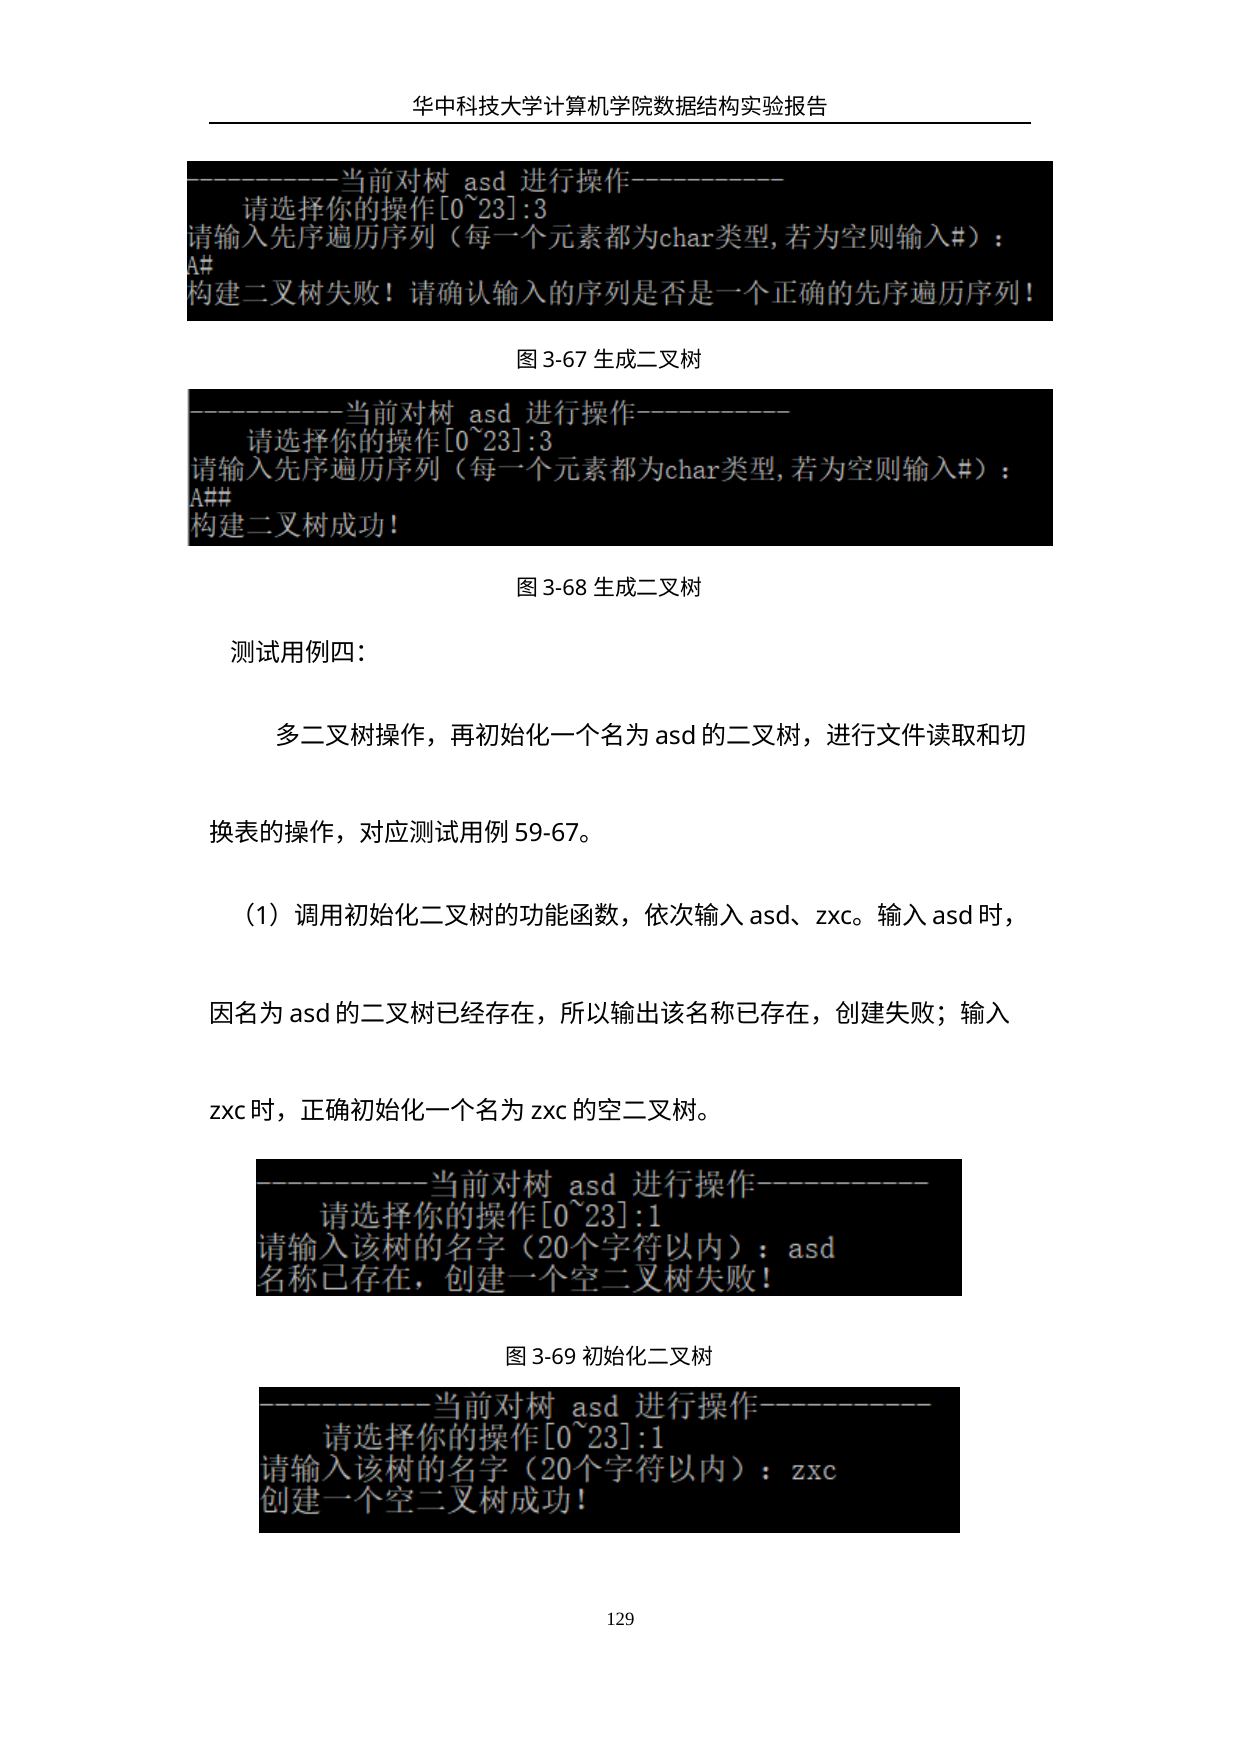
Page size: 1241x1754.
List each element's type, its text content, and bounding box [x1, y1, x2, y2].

text 图3-69 初始化二叉树 [187, 1339, 1031, 1371]
picture [187, 389, 1053, 546]
text 图3-68 生成二叉树 [187, 569, 1031, 602]
picture [256, 1159, 962, 1296]
text 多二叉树操作，再初始化一个名为asd的二叉树，进行文件读取和切换表的操作，对应测试用例59-67。 [209, 701, 1031, 863]
picture [259, 1387, 960, 1533]
text 图3-67 生成二叉树 [187, 341, 1031, 374]
text 测试用例四： [209, 618, 1031, 683]
text （1）调用初始化二叉树的功能函数，依次输入asd、zxc。输入asd时，因名为asd的二叉树已经存在，所以输出该名称已存在，创建失败；输入zxc时，正确初始化一个名为zxc的空二叉树。 [209, 881, 1031, 1141]
picture [187, 161, 1053, 321]
